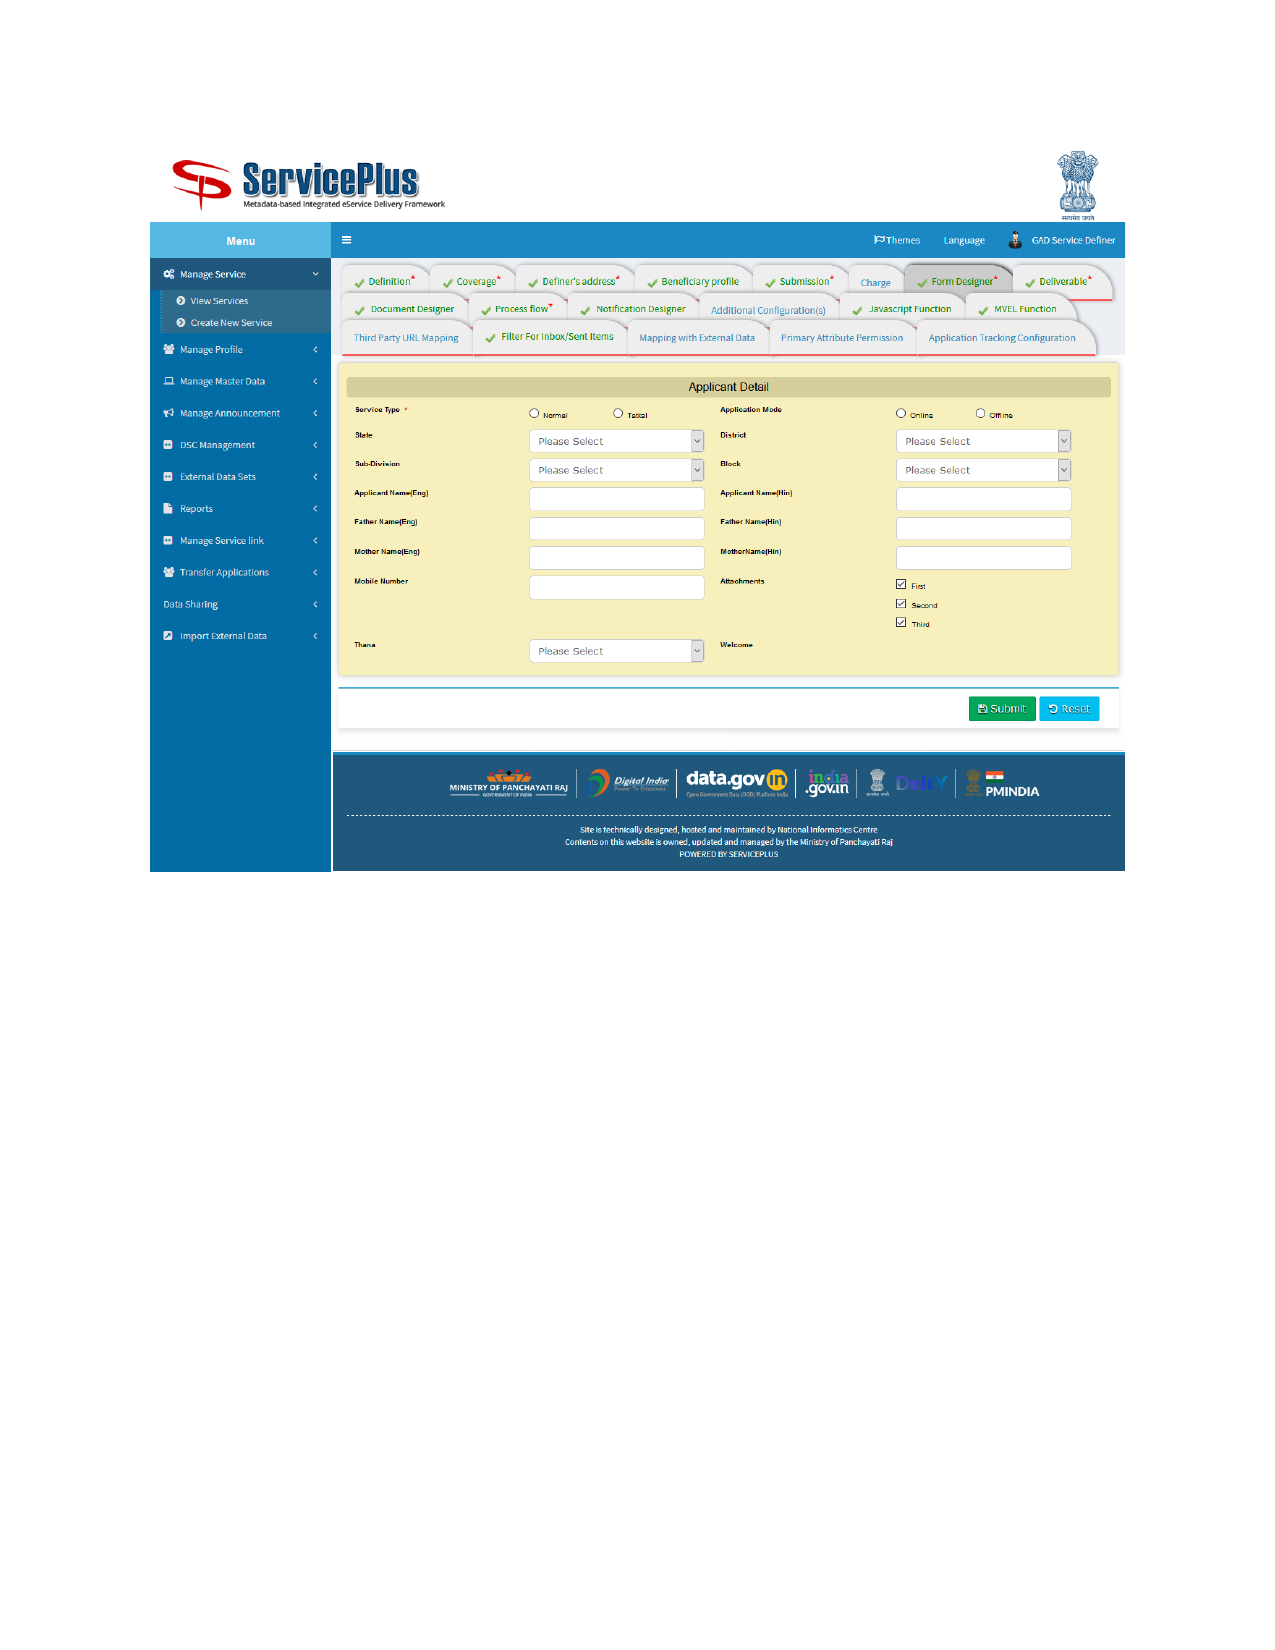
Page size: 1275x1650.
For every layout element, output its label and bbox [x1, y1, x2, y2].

picture [150, 150, 1125, 872]
